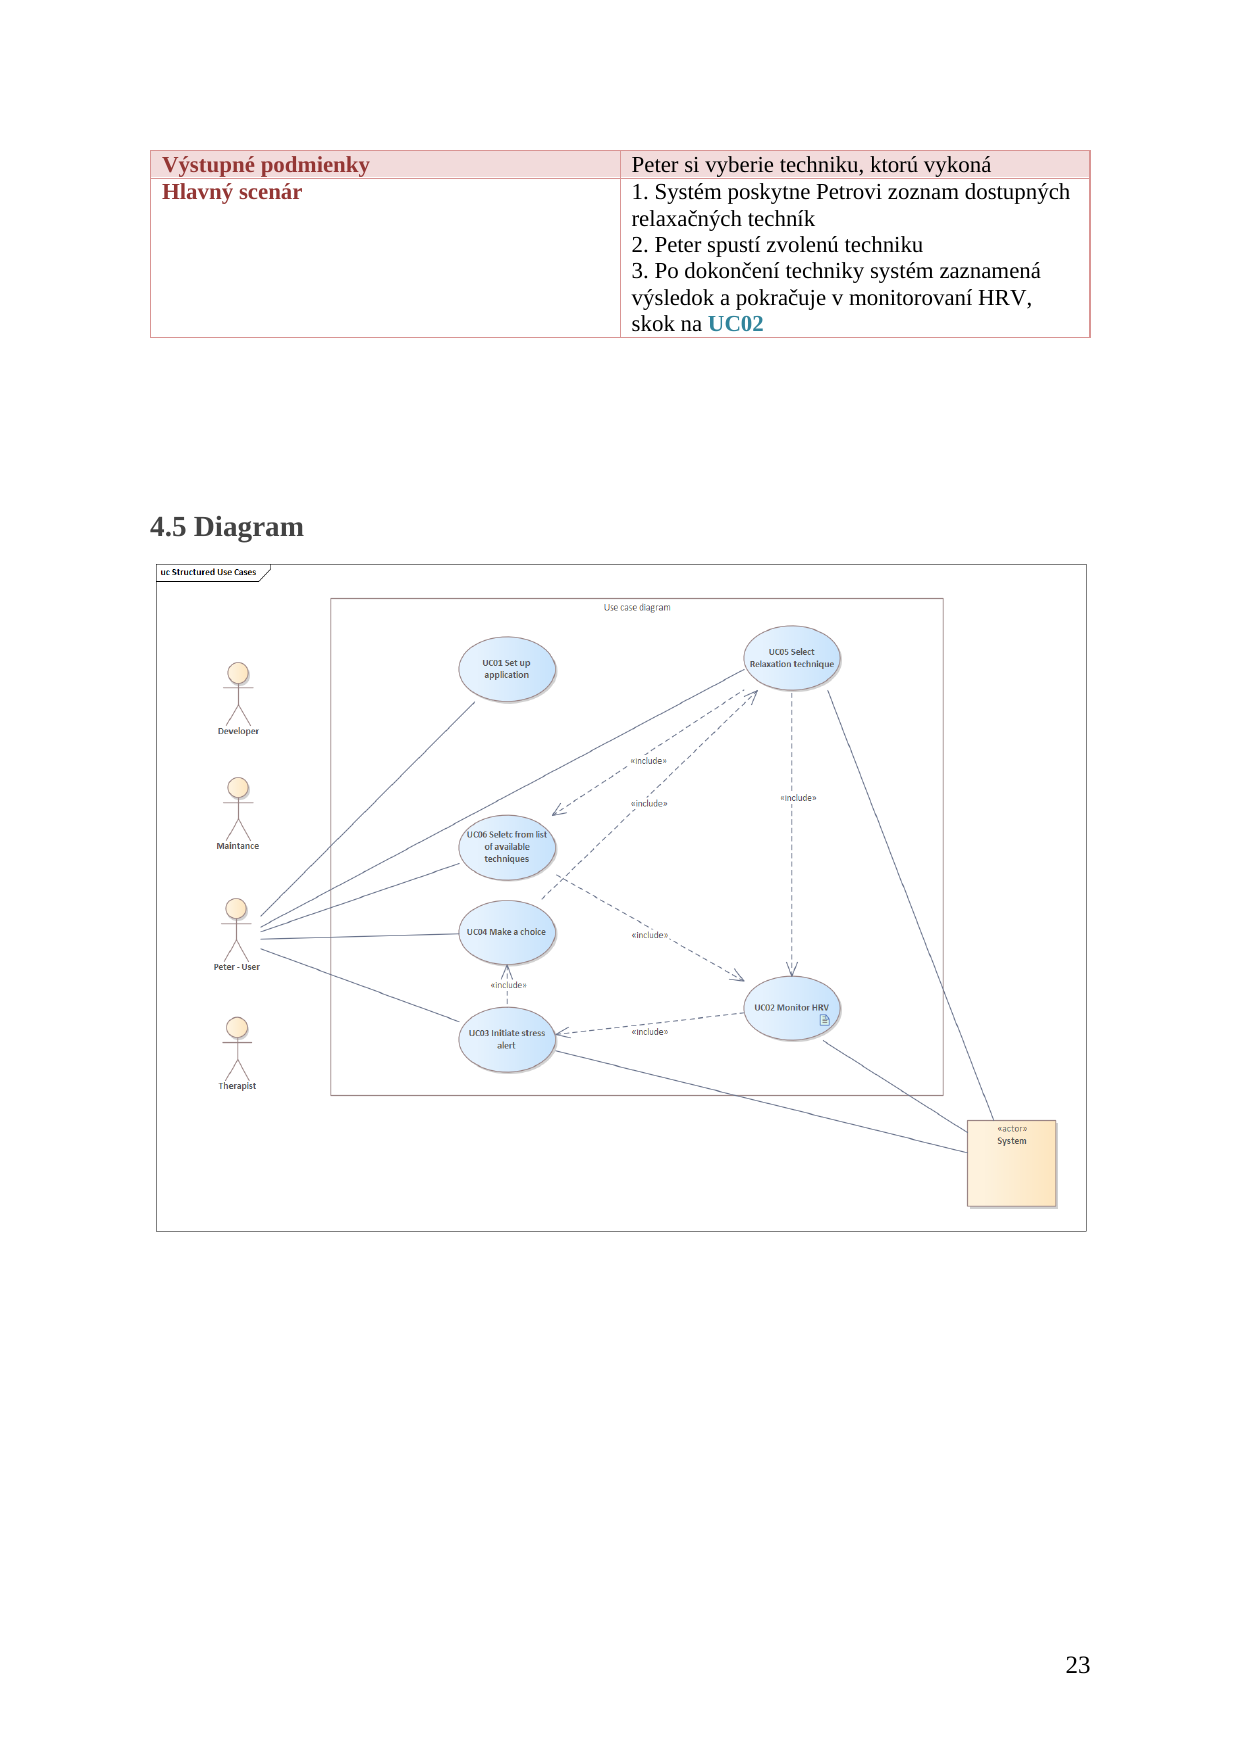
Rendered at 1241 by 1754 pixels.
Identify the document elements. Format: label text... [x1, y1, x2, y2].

table_cell 1. Systém poskytne Petrovi zoznam dostupných relaxačných techník 2. Peter spustí zvolenú techniku 3. Po dokončení techniky systém zaznamená výsledok a pokračuje v monitorovaní HRV, skok na UC02 [621, 179, 1089, 337]
table_cell Výstupné podmienky [151, 151, 620, 177]
subtitle 4.5 Diagram [150, 509, 1090, 542]
table_cell Hlavný scenár [151, 179, 620, 337]
table_cell Peter si vyberie techniku, ktorú vykoná [621, 151, 1089, 177]
picture [150, 558, 1091, 1236]
